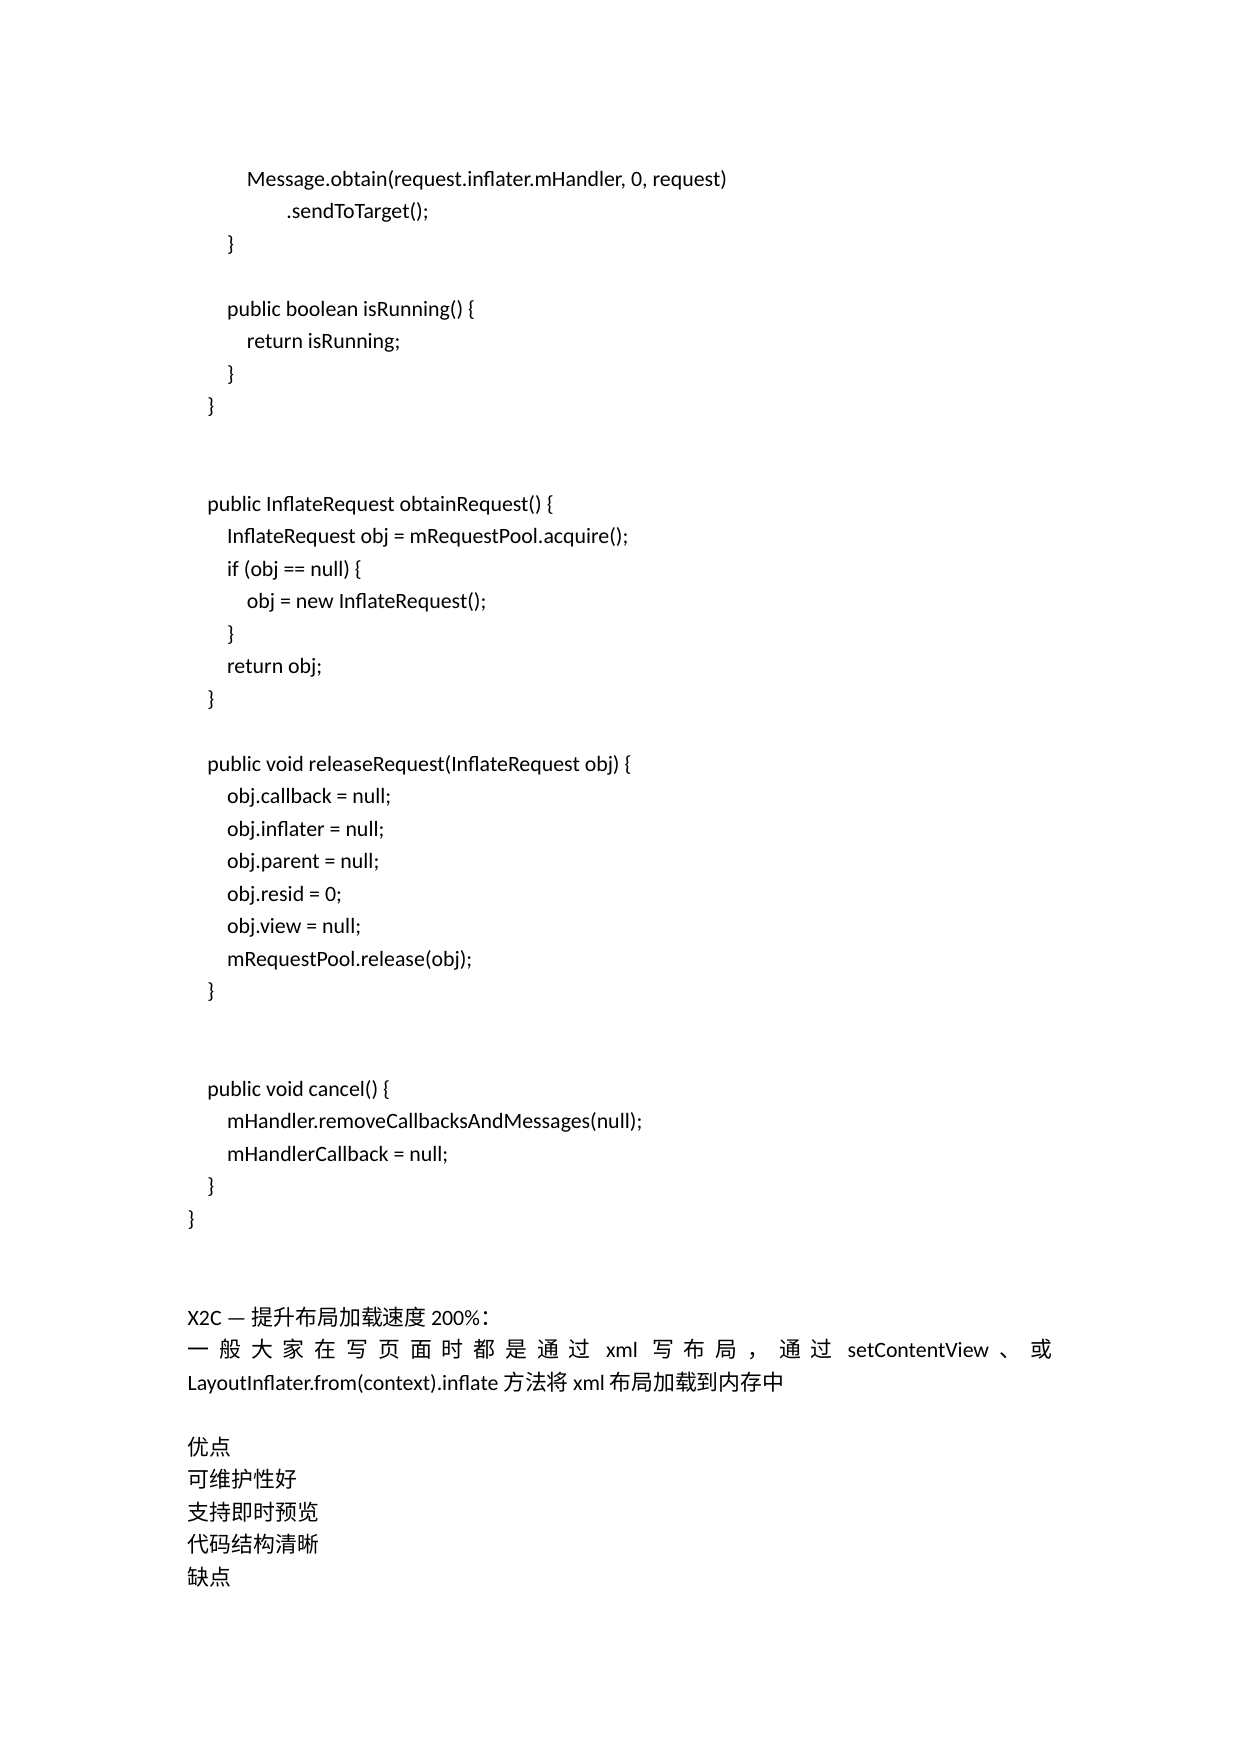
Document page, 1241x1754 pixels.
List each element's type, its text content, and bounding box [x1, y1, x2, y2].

text } [187, 974, 1053, 1007]
text 一般大家在写页面时都是通过xml写布局，通过setContentView、或LayoutInflater.from(context).inflate方法将xml布局加载到内存中 [187, 1332, 1053, 1397]
text obj.callback = null; [187, 779, 1053, 812]
text if (obj == null) { [187, 552, 1053, 584]
text InflateRequest obj = mRequestPool.acquire(); [187, 519, 1053, 552]
text } [187, 1169, 1053, 1202]
text mHandlerCallback = null; [187, 1137, 1053, 1169]
text 可维护性好 [187, 1462, 1053, 1494]
text 优点 [187, 1429, 1053, 1462]
text public InflateRequest obtainRequest() { [187, 487, 1053, 519]
text obj.inflater = null; [187, 812, 1053, 844]
text } [187, 682, 1053, 714]
text mRequestPool.release(obj); [187, 942, 1053, 974]
text } [187, 357, 1053, 389]
text } [187, 389, 1053, 422]
text obj.parent = null; [187, 844, 1053, 877]
text obj.view = null; [187, 909, 1053, 942]
text public void releaseRequest(InflateRequest obj) { [187, 747, 1053, 779]
text .sendToTarget(); [187, 194, 1053, 227]
text obj = new InflateRequest(); [187, 584, 1053, 617]
text X2C — 提升布局加载速度200%： [187, 1299, 1053, 1332]
text } [187, 227, 1053, 259]
text } [187, 1202, 1053, 1234]
text obj.resid = 0; [187, 877, 1053, 909]
text 代码结构清晰 [187, 1527, 1053, 1559]
text public void cancel() { [187, 1072, 1053, 1104]
text 缺点 [187, 1559, 1053, 1592]
text 支持即时预览 [187, 1494, 1053, 1527]
text } [187, 617, 1053, 649]
text return isRunning; [187, 324, 1053, 357]
text mHandler.removeCallbacksAndMessages(null); [187, 1104, 1053, 1137]
text Message.obtain(request.inflater.mHandler, 0, request) [187, 162, 1053, 194]
text public boolean isRunning() { [187, 292, 1053, 324]
text return obj; [187, 649, 1053, 682]
